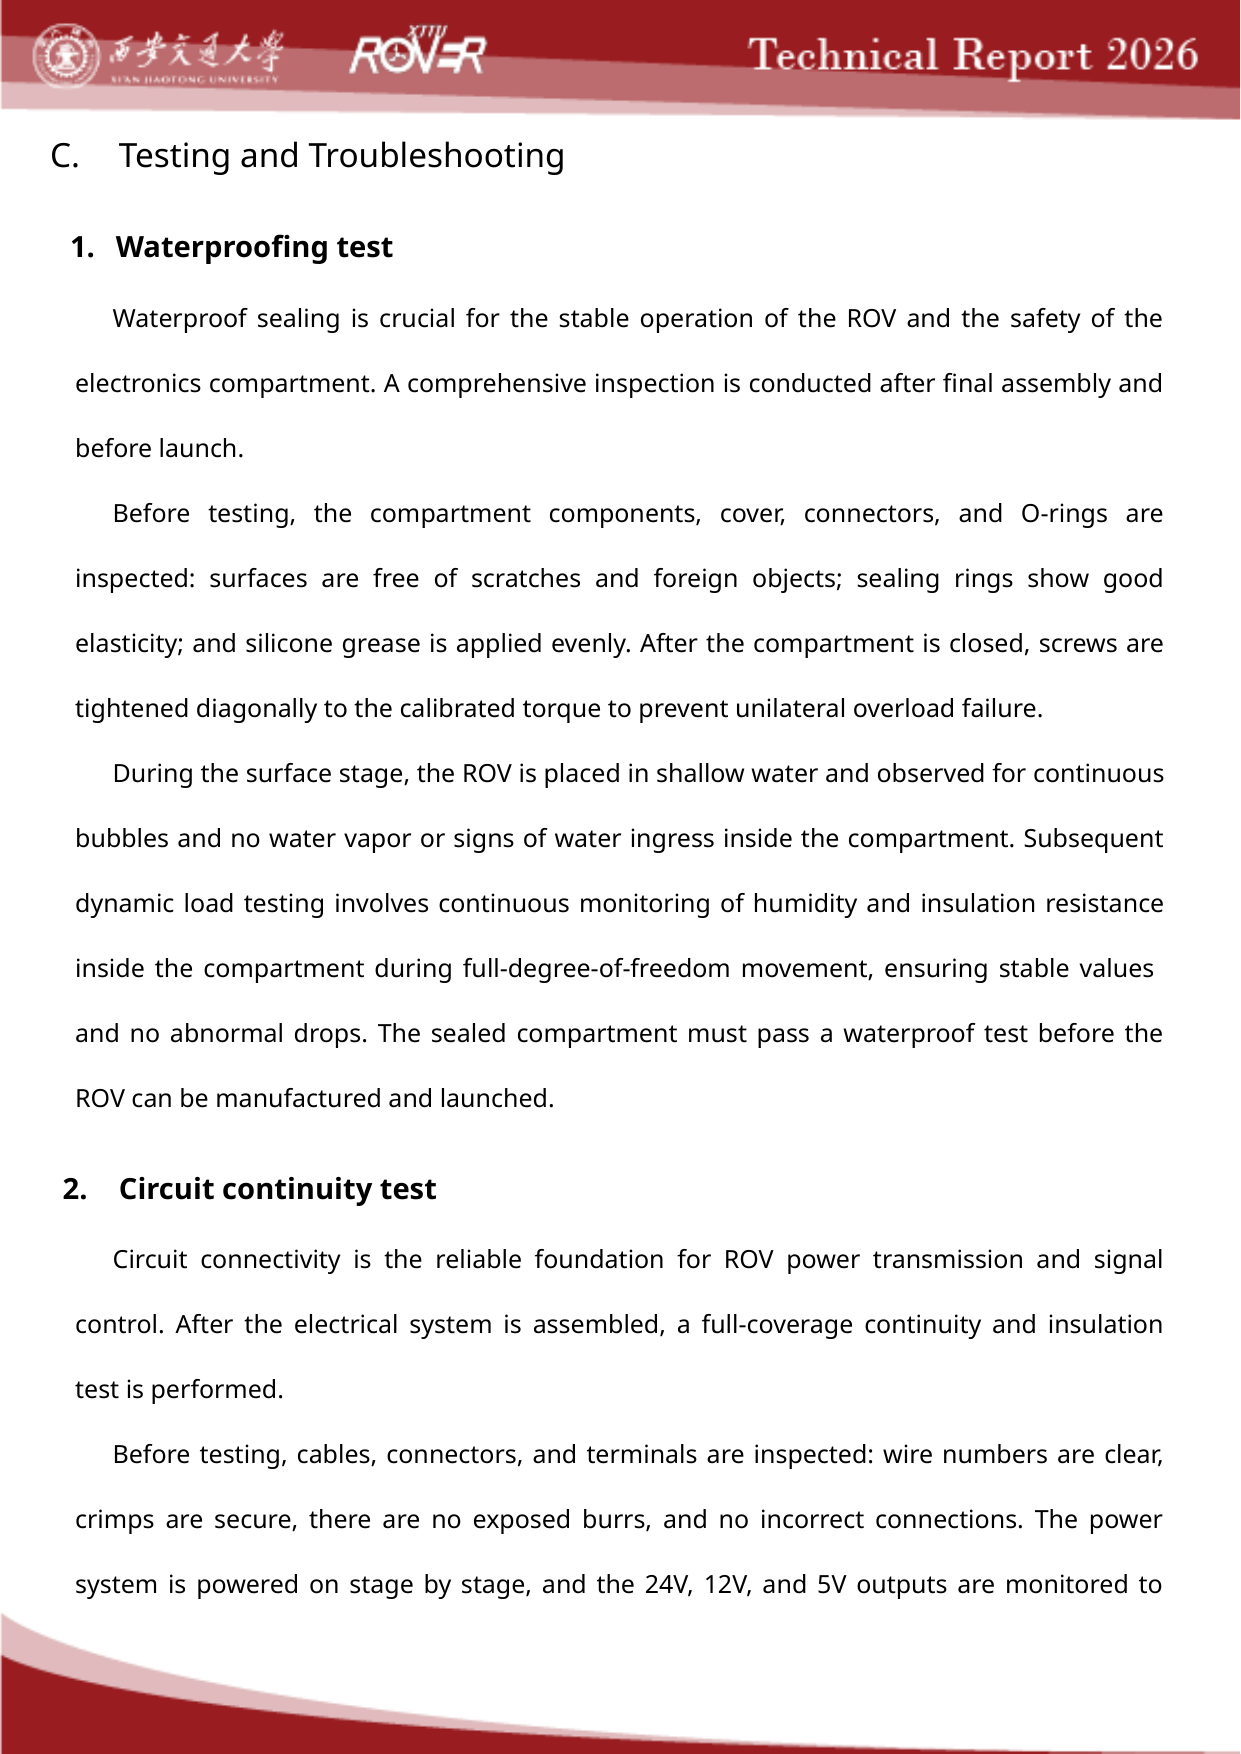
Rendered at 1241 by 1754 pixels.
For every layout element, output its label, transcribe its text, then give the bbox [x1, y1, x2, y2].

subtitle Circuit continuity test [62, 1155, 1165, 1220]
picture [0, 0, 1241, 1754]
text Waterproof sealing is crucial for the stable operation of the ROV and the safety of the electronics compartment. A comprehensive inspection is conducted after final assembly and before launch. [75, 285, 1165, 480]
subtitle Waterproofing test [70, 214, 1165, 279]
text During the surface stage, the ROV is placed in shallow water and observed for continuous bubbles and no water vapor or signs of water ingress inside the compartment. Subsequent dynamic load testing involves continuous monitoring of humidity and insulation resistance inside the compartment during full-degree-of-freedom movement, ensuring stable values ​​and no abnormal drops. The sealed compartment must pass a waterproof test before the ROV can be manufactured and launched. [75, 740, 1165, 1130]
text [75, 1422, 1165, 1617]
text Circuit connectivity is the reliable foundation for ROV power transmission and signal control. After the electrical system is assembled, a full-coverage continuity and insulation test is performed. [75, 1227, 1165, 1422]
subtitle Testing and Troubleshooting [50, 122, 1165, 187]
text Before testing, the compartment components, cover, connectors, and O-rings are inspected: surfaces are free of scratches and foreign objects; sealing rings show good elasticity; and silicone grease is applied evenly. After the compartment is closed, screws are tightened diagonally to the calibrated torque to prevent unilateral overload failure. [75, 480, 1165, 740]
